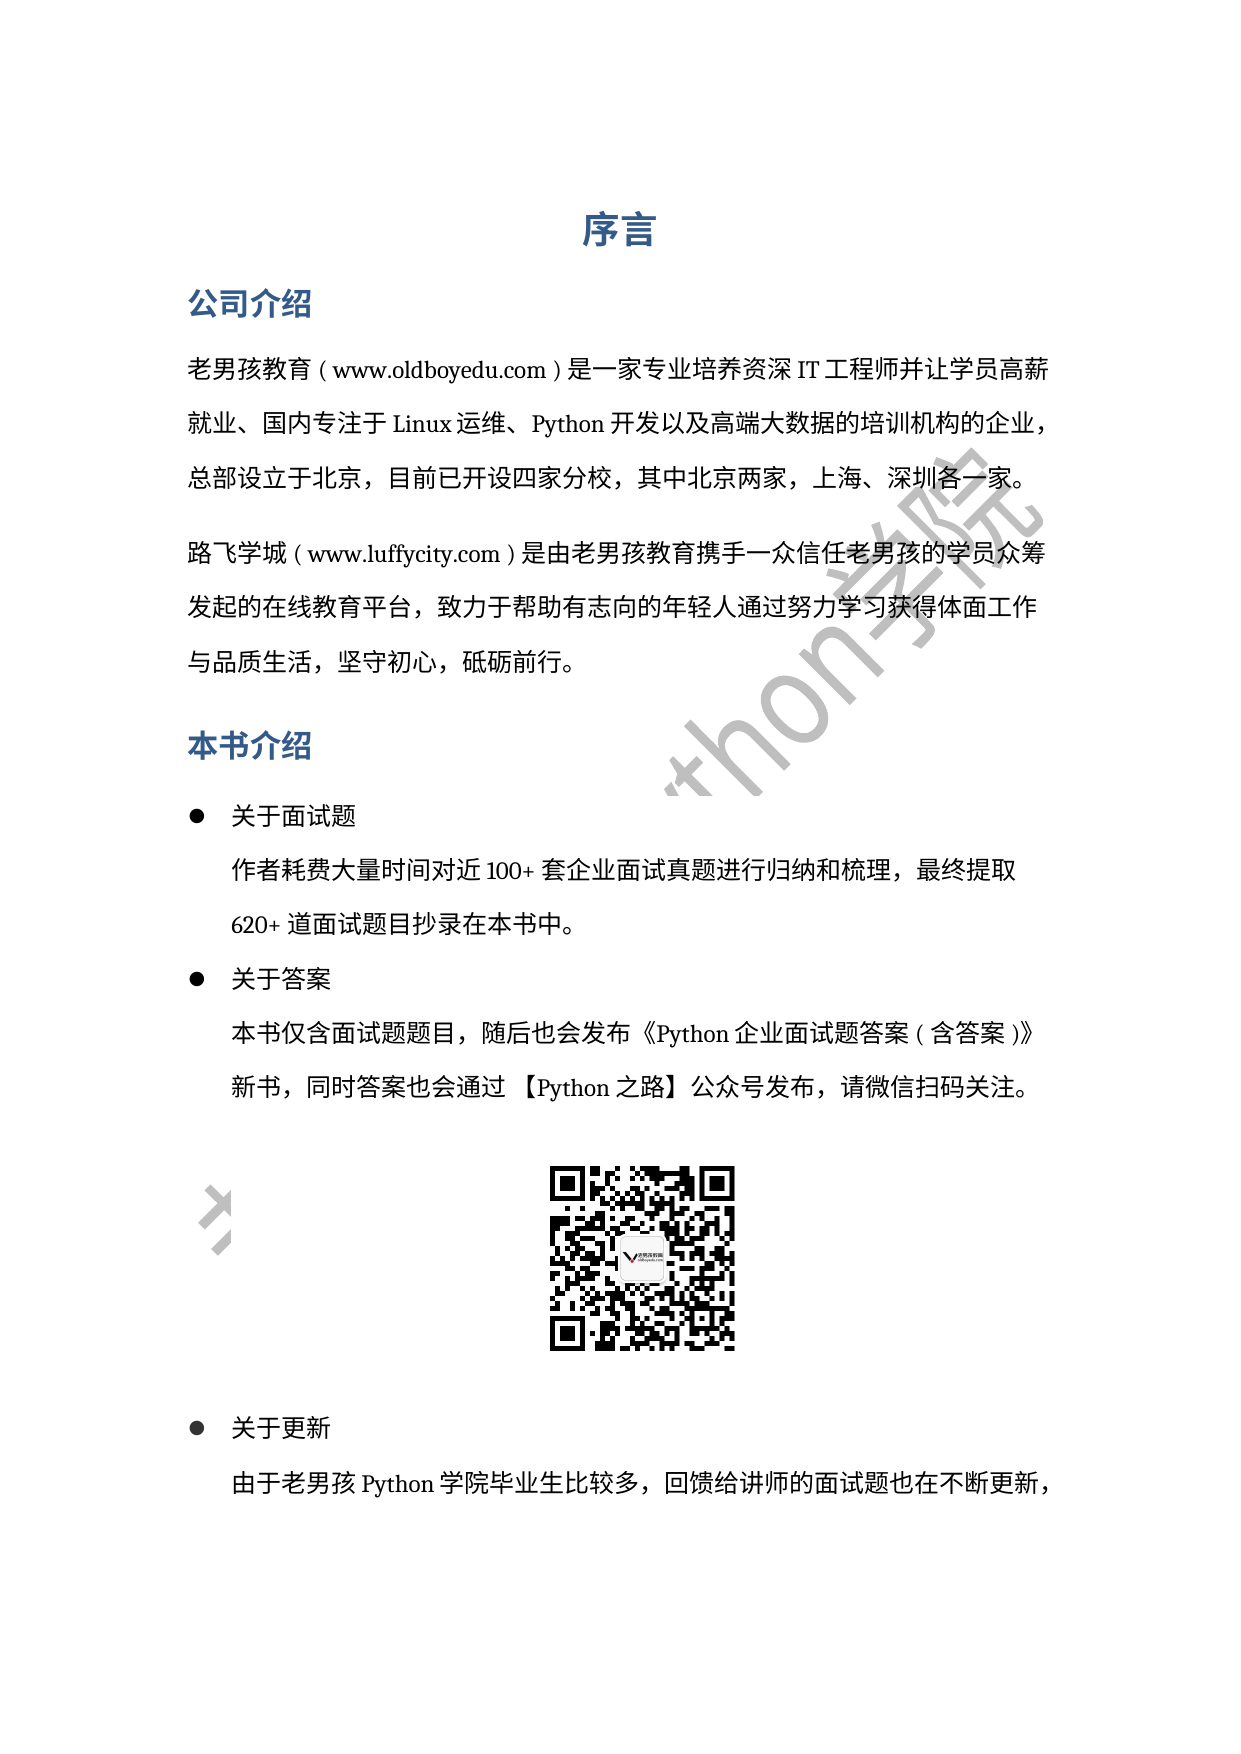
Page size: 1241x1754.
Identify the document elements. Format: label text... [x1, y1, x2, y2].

text 路飞学城 ( www.luffycity.com ) 是由老男孩教育携手一众信任老男孩的学员众筹发起的在线教育平台，致力于帮助有志向的年轻人通过努力学习获得体面工作与品质生活，坚守初心，砥砺前行。 [187, 533, 1053, 678]
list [187, 1409, 1053, 1499]
subtitle 公司介绍 [187, 279, 1053, 324]
subtitle 本书介绍 [187, 722, 1053, 767]
text 老男孩教育 ( www.oldboyedu.com ) 是一家专业培养资深IT工程师并让学员高薪就业、国内专注于Linux运维、Python开发以及高端大数据的培训机构的企业，总部设立于北京，目前已开设四家分校，其中北京两家，上海、深圳各一家。 [187, 349, 1053, 494]
picture [535, 1151, 749, 1366]
list 关于面试题 作者耗费大量时间对近 100+ 套企业面试真题进行归纳和梳理，最终提取 620+ 道面试题目抄录在本书中。 [187, 796, 1053, 941]
list 关于答案 本书仅含面试题题目，随后也会发布《Python企业面试题答案 ( 含答案 )》新书，同时答案也会通过 【Python之路】公众号发布，请微信扫码关注。 [187, 959, 1053, 1104]
title 序言 [187, 200, 1053, 254]
